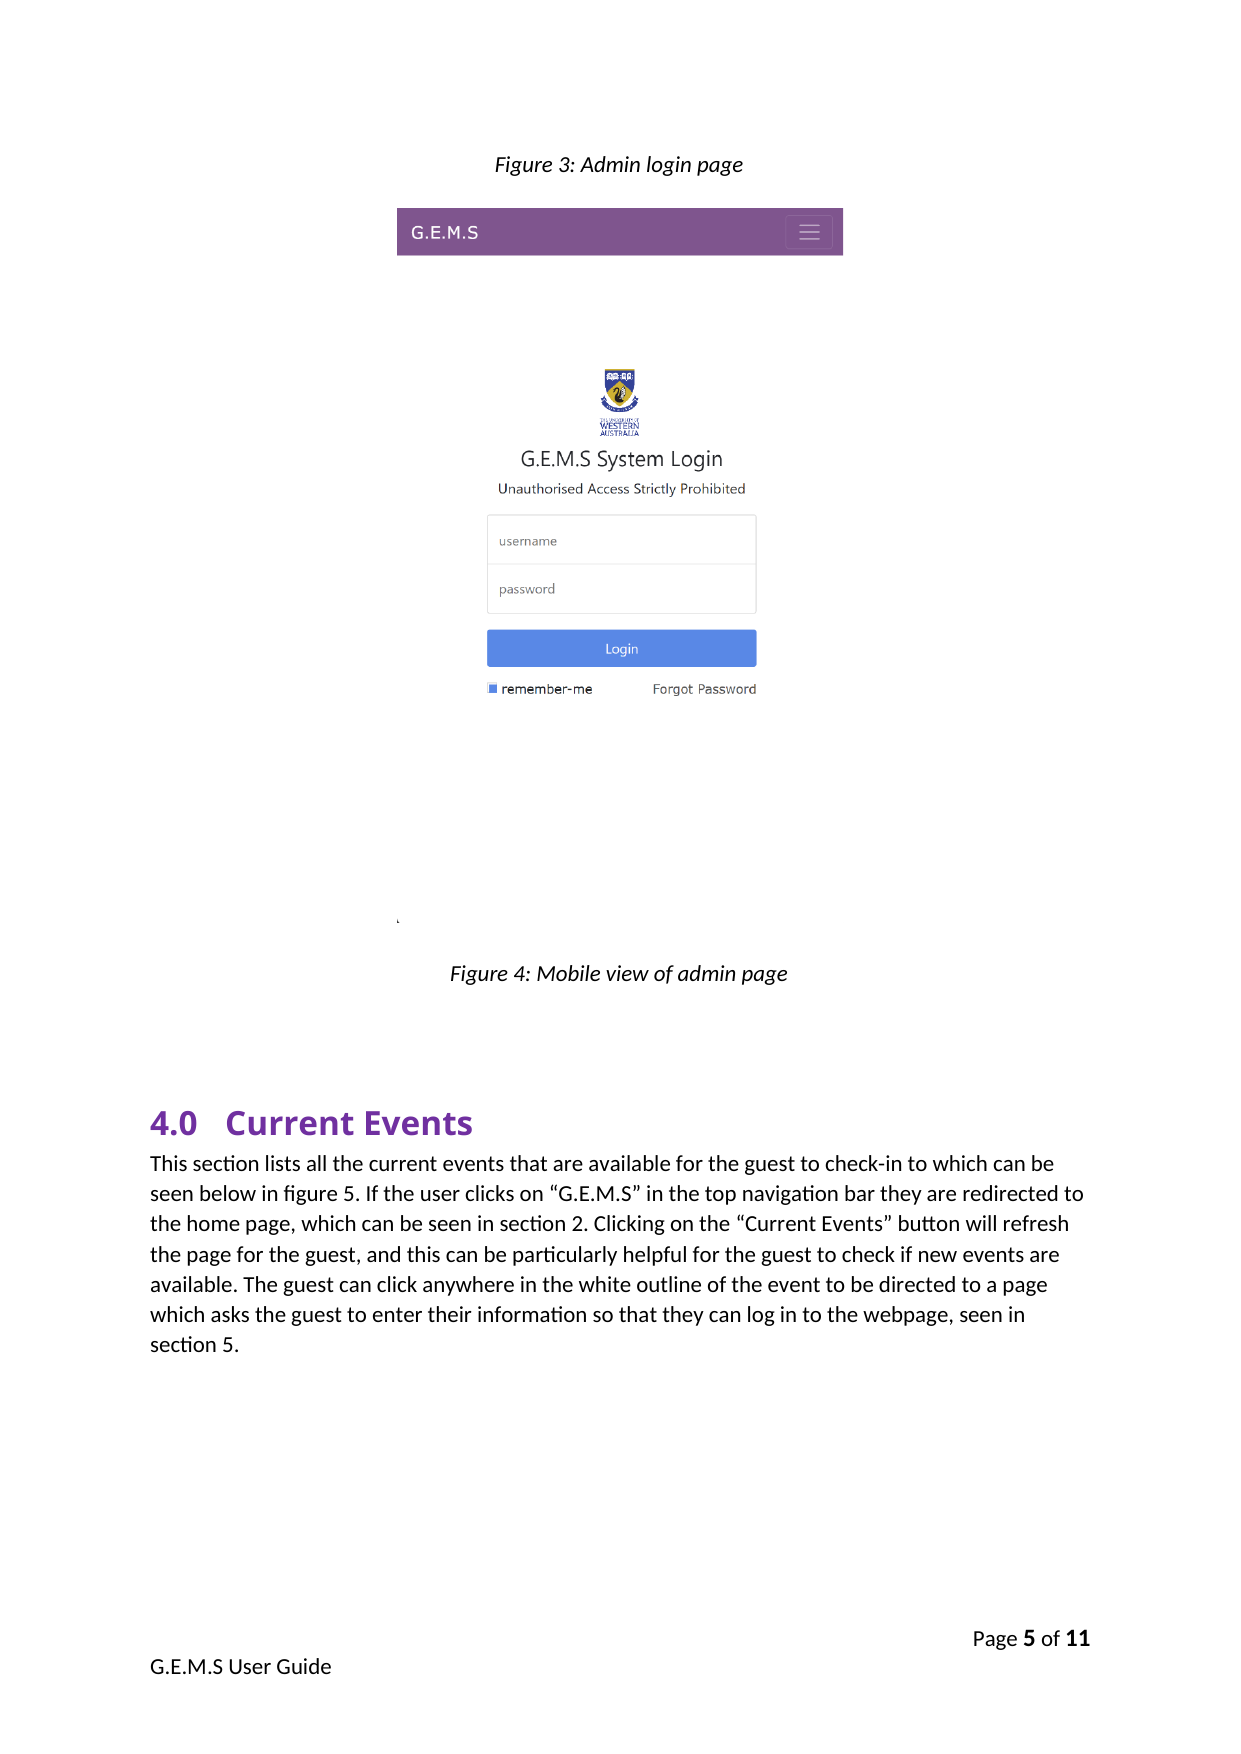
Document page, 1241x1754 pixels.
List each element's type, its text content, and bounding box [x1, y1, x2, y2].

subtitle 4.0 Current Events [150, 1100, 1090, 1146]
text This section lists all the current events that are available for the guest to check-in to which can be seen below in figure 5. If the user clicks on “G.E.M.S” in the top navigation bar they are redirected to the home page, which can be seen in section 2. Clicking on the “Current Events” button will refresh the page for the guest, and this can be particularly helpful for the guest to check if new events are available. The guest can click anywhere in the white outline of the event to be directed to a page which asks the guest to enter their information so that they can log in to the webpage, seen in section 5. [150, 1149, 1090, 1358]
picture [397, 208, 844, 923]
text Figure 4: Mobile view of admin page [150, 959, 1090, 987]
text Figure 3: Admin login page [150, 150, 1090, 178]
